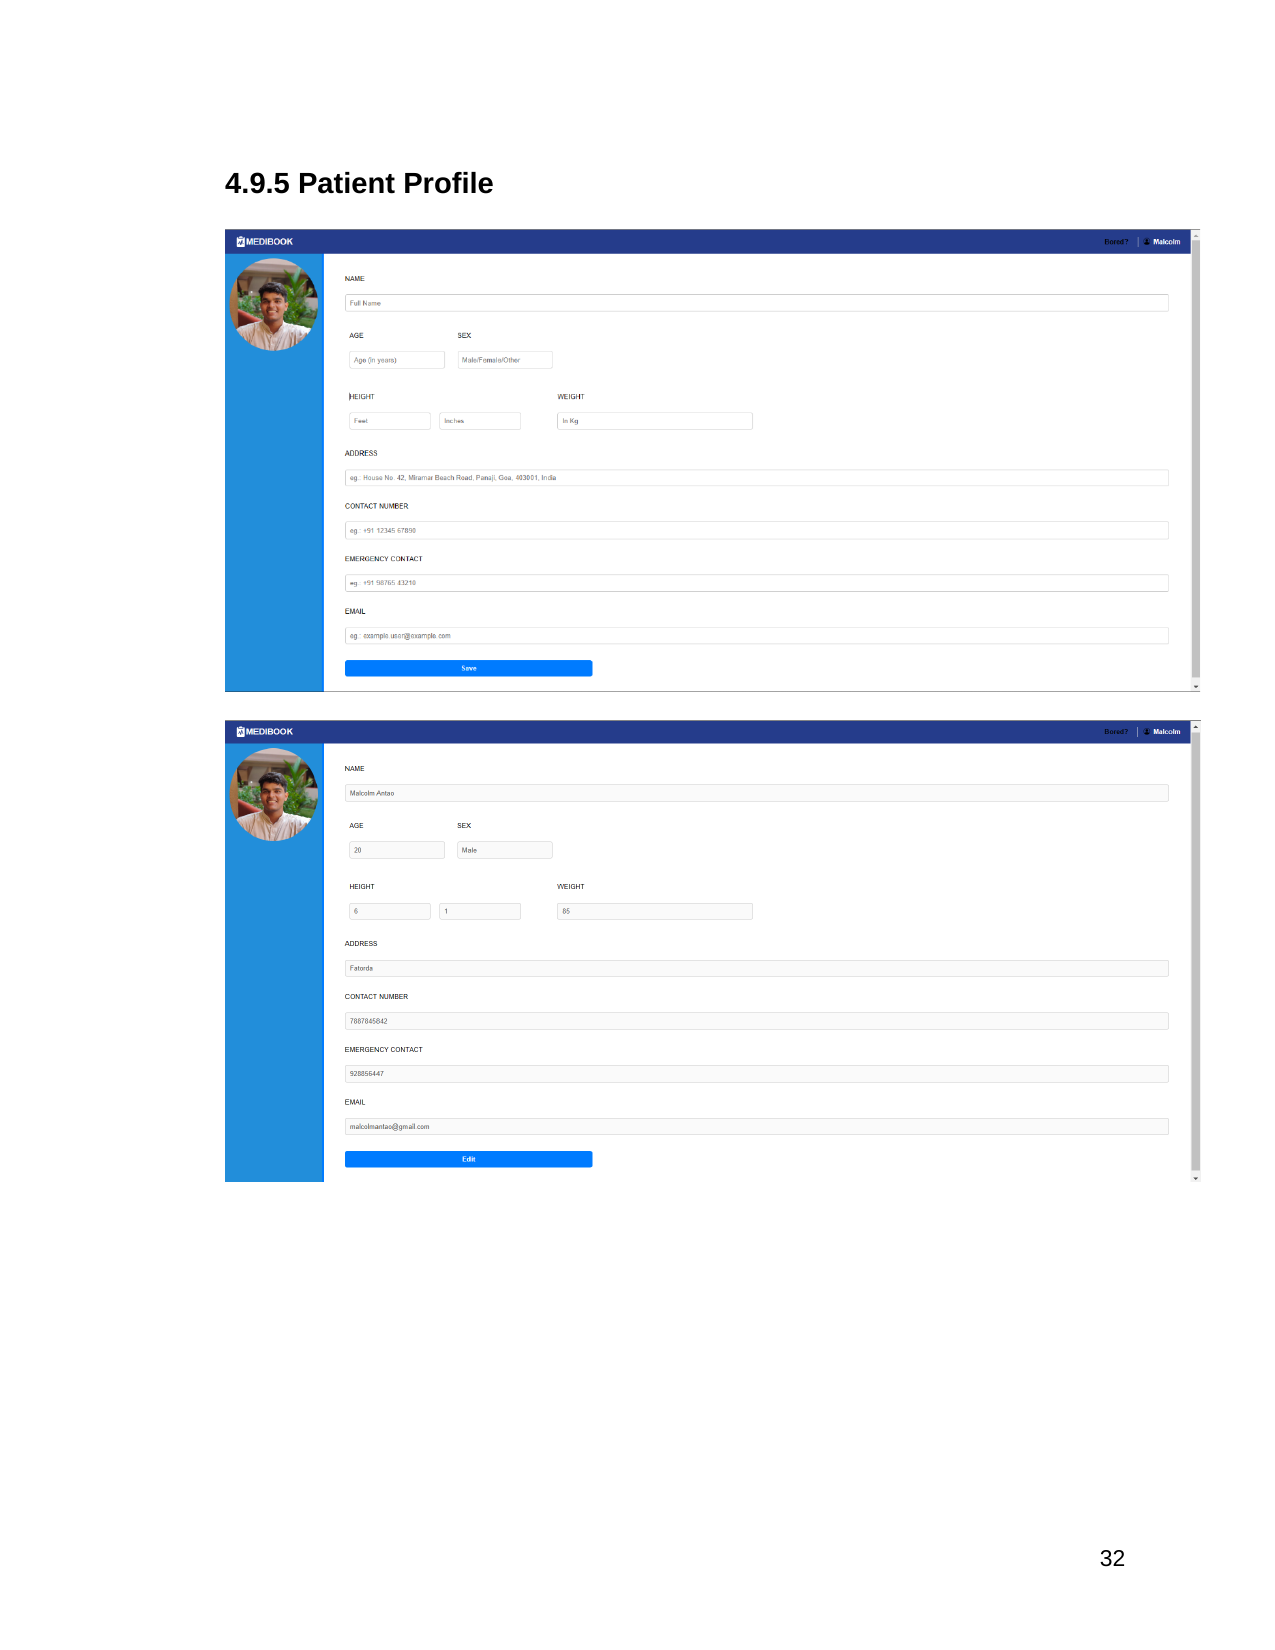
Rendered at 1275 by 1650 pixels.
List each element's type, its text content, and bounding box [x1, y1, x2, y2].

text 4.9.5 Patient Profile [150, 166, 1125, 199]
picture [225, 229, 1200, 692]
picture [225, 720, 1201, 1182]
